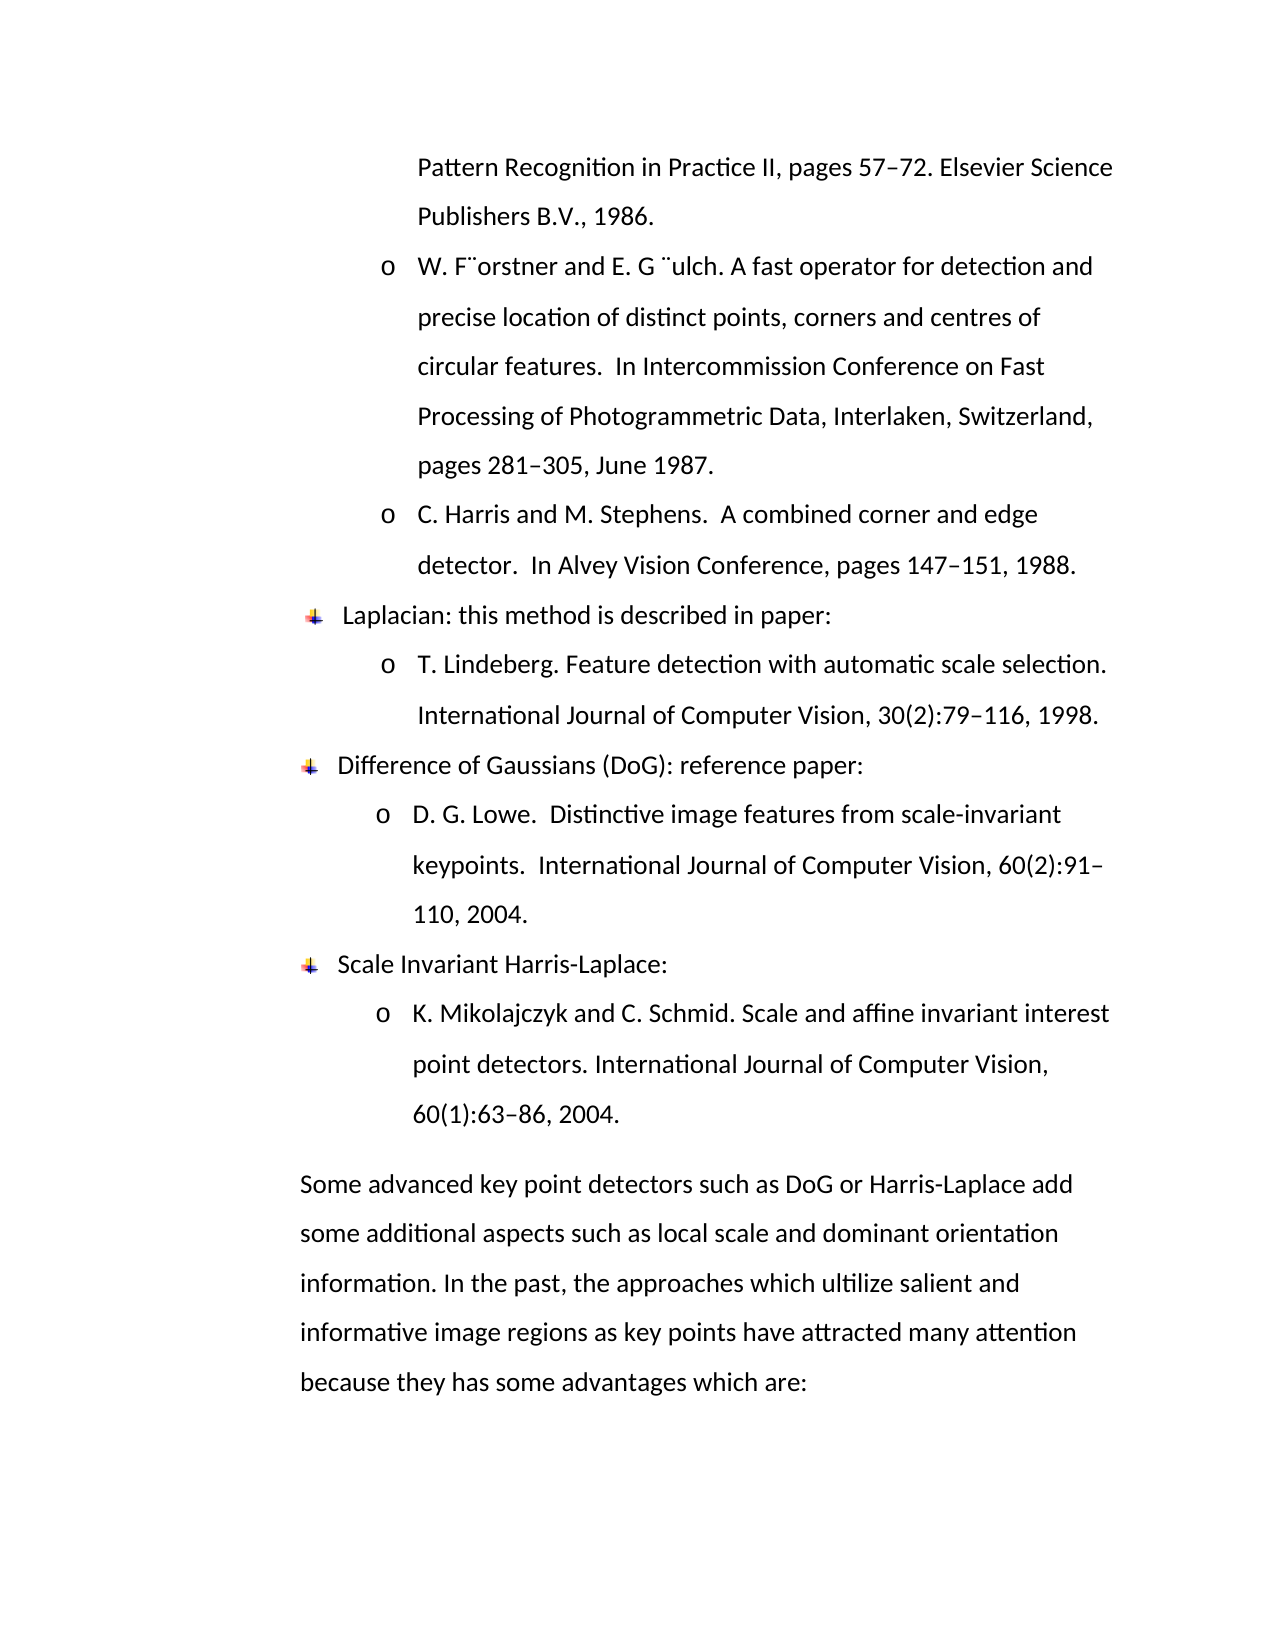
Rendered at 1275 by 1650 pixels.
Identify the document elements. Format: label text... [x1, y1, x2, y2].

text Some advanced key point detectors such as DoG or Harris-Laplace add some additional aspects such as local scale and dominant orientation information. In the past, the approaches which ultilize salient and informative image regions as key points have attracted many attention because they has some advantages which are: [300, 1167, 1125, 1398]
list K. Mikolajczyk and C. Schmid. Scale and affine invariant interest point detectors. International Journal of Computer Vision, 60(1):63–86, 2004. [375, 997, 1125, 1130]
picture [301, 956, 318, 974]
list T. Lindeberg. Feature detection with automatic scale selection. International Journal of Computer Vision, 30(2):79–116, 1998. [380, 647, 1125, 731]
list Difference of Gaussians (DoG): reference paper: [300, 748, 1125, 781]
list Laplacian: this method is described in paper: [305, 598, 1125, 631]
picture [305, 607, 323, 625]
picture [301, 757, 318, 775]
list D. G. Lowe. Distinctive image features from scale-invariant keypoints. International Journal of Computer Vision, 60(2):91–110, 2004. [375, 797, 1125, 931]
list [380, 150, 1125, 232]
list C. Harris and M. Stephens. A combined corner and edge detector. In Alvey Vision Conference, pages 147–151, 1988. [380, 498, 1125, 582]
list Scale Invariant Harris-Laplace: [300, 947, 1125, 980]
list W. F¨orstner and E. G ¨ulch. A fast operator for detection and precise location of distinct points, corners and centres of circular features. In Intercommission Conference on Fast Processing of Photogrammetric Data, Interlaken, Switzerland, pages 281–305, June 1987. [380, 249, 1125, 481]
